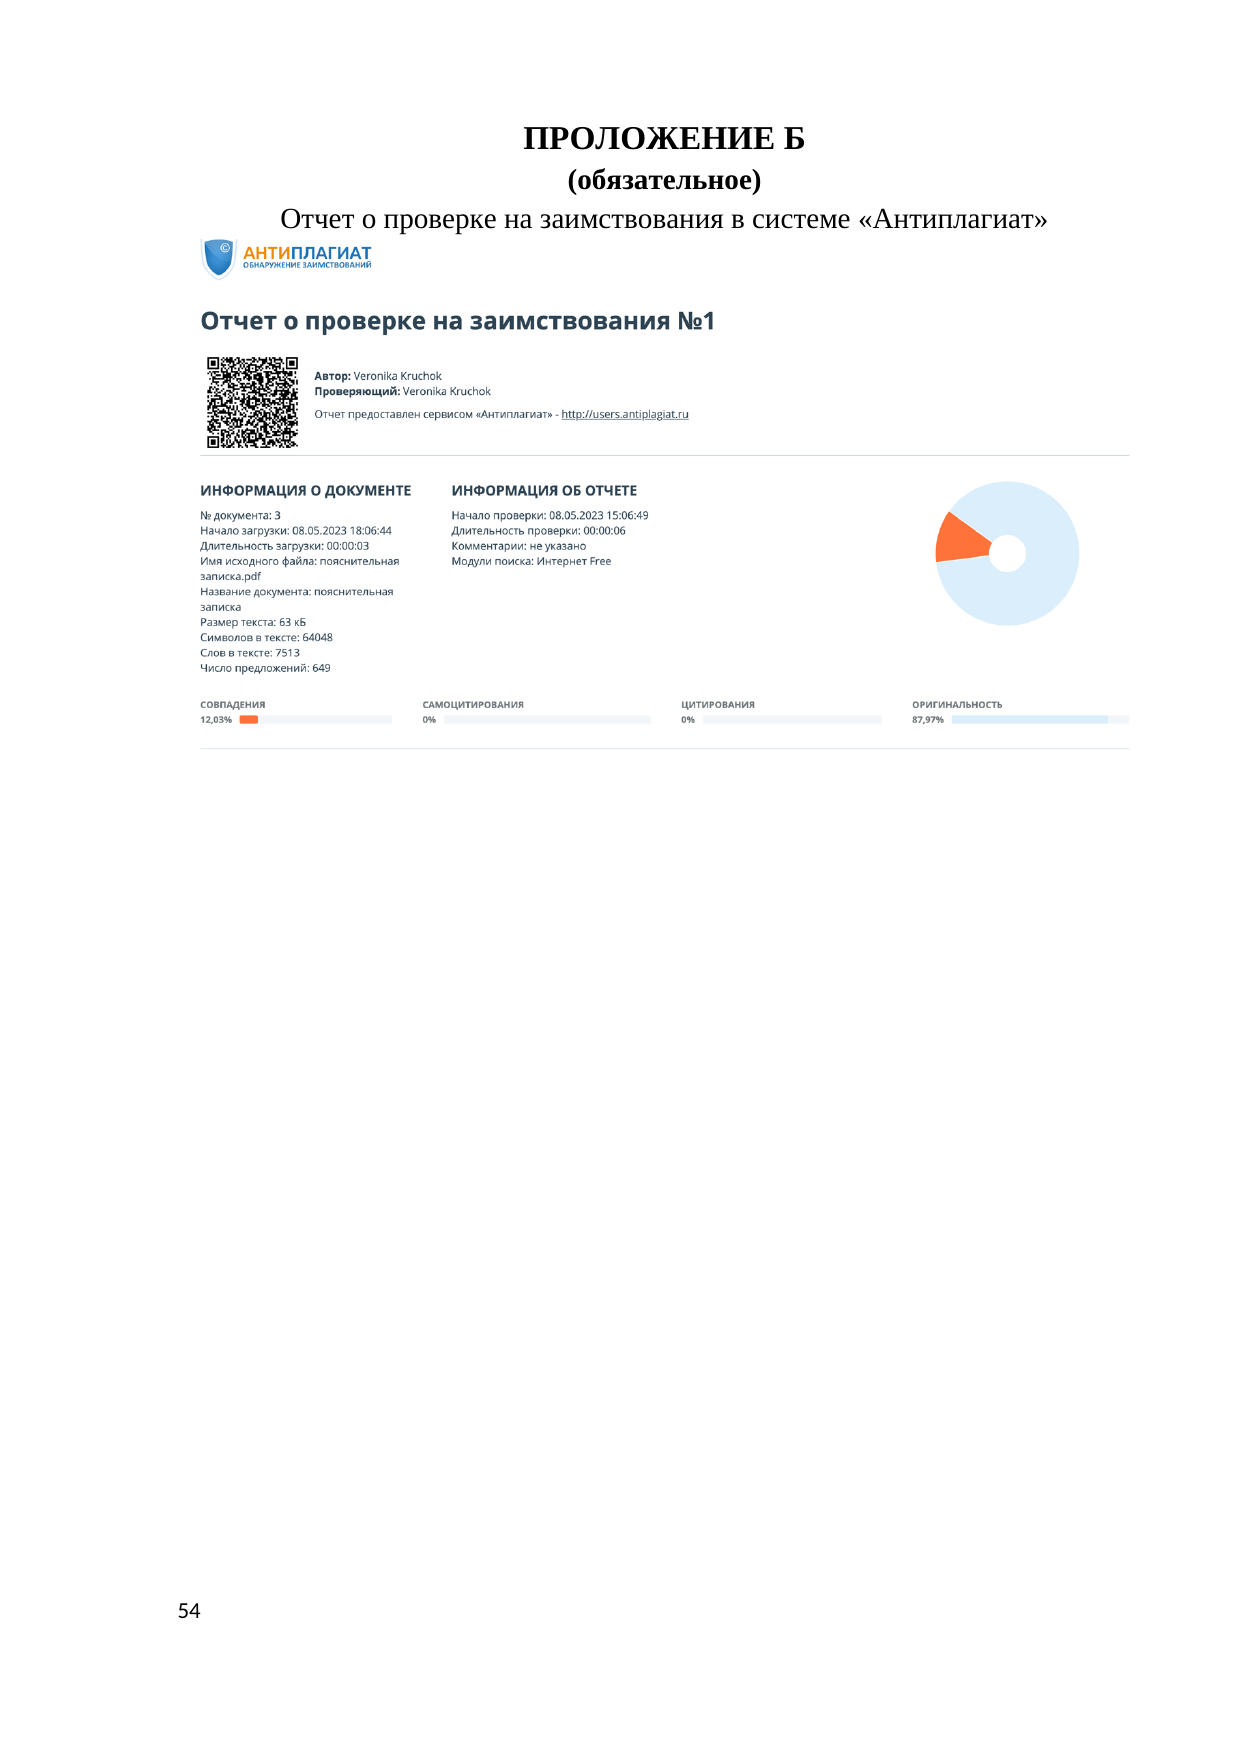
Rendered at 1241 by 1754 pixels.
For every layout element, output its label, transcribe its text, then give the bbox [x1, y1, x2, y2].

subtitle (обязательное) [177, 162, 1152, 196]
subtitle ПРОЛОЖЕНИЕ Б [177, 118, 1152, 156]
picture [177, 239, 1152, 764]
text Отчет о проверке на заимствования в системе «Антиплагиат» [177, 201, 1152, 234]
